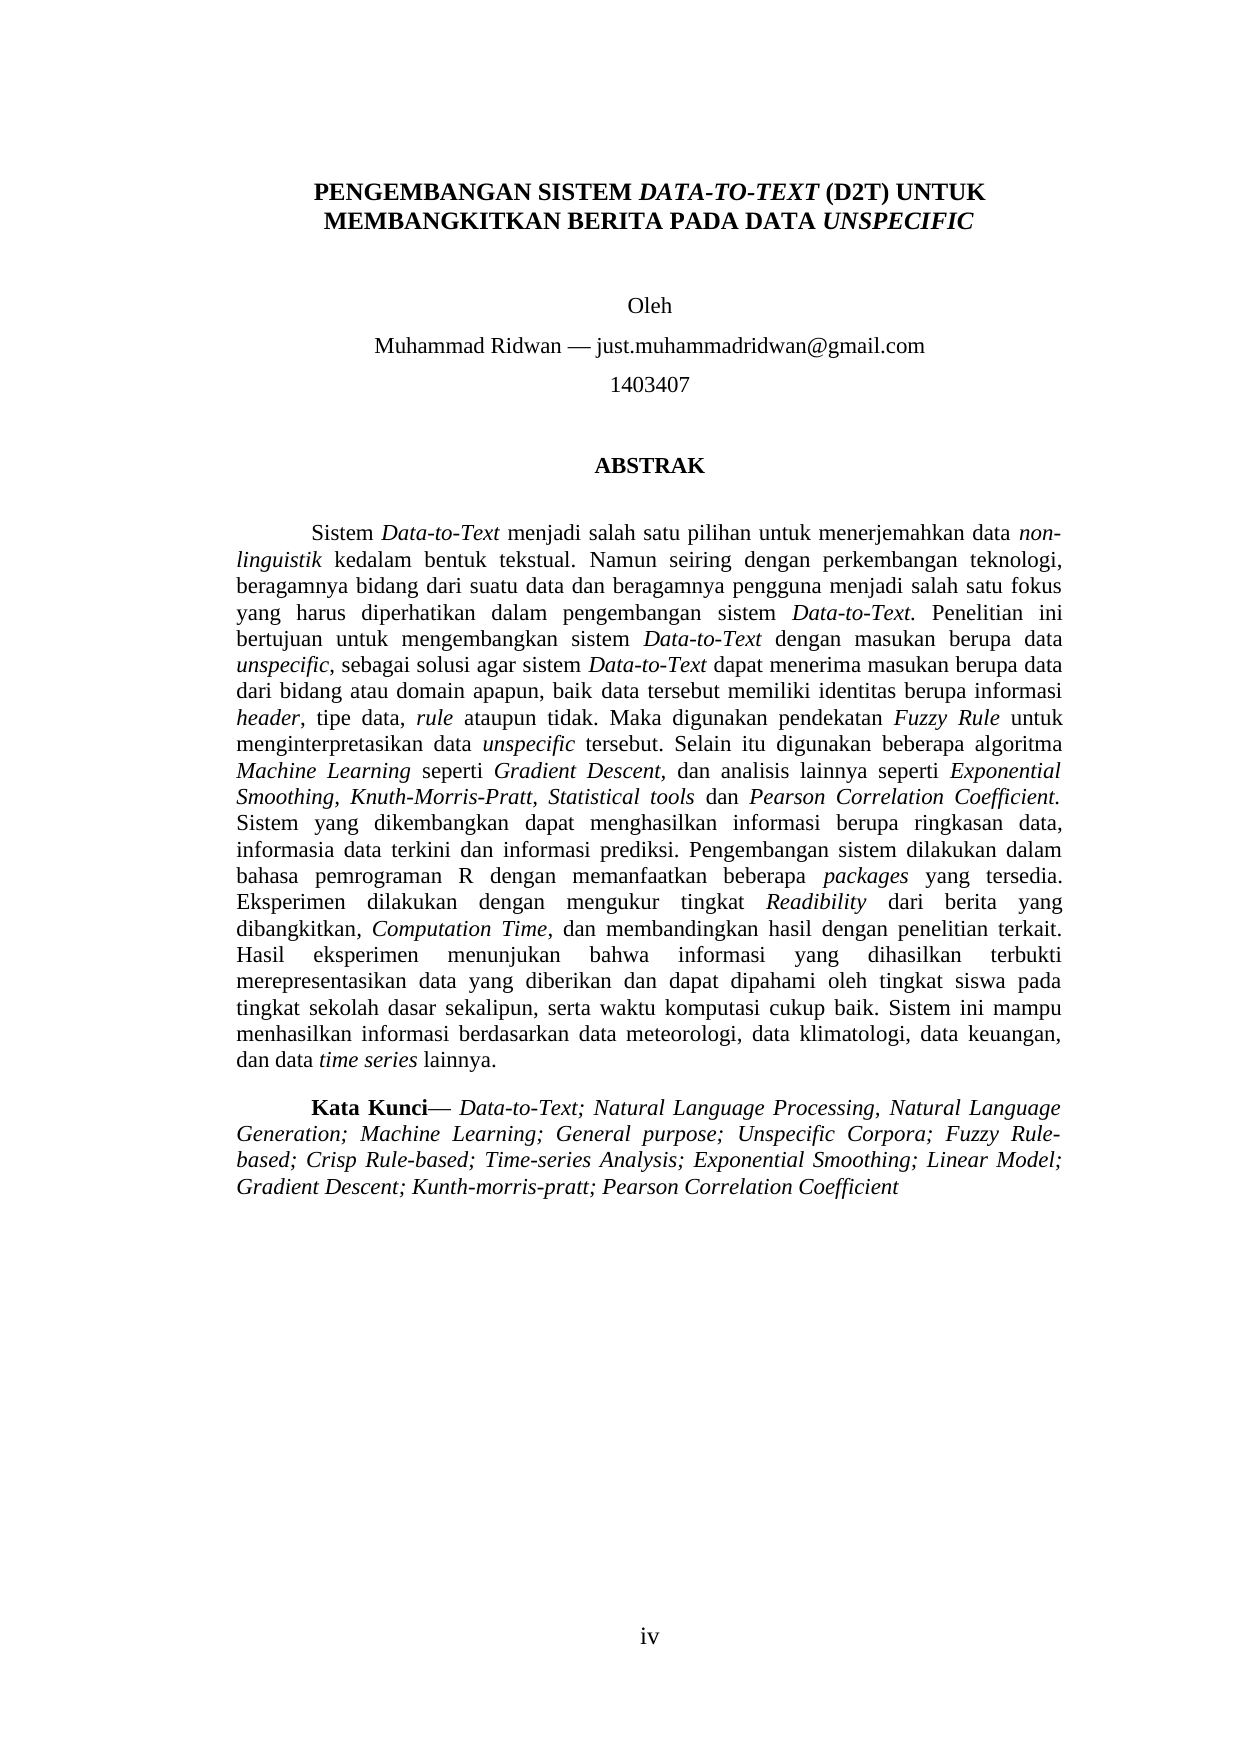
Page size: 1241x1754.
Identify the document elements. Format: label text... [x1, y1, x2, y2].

text Oleh [236, 292, 1063, 318]
text PENGEMBANGAN SISTEM DATA-TO-TEXT (D2T) UNTUK MEMBANGKITKAN BERITA PADA DATA UNSPECIFIC [236, 177, 1063, 235]
text Muhammad Ridwan — just.muhammadridwan@gmail.com [236, 332, 1063, 358]
text Kata Kunci— Data-to-Text; Natural Language Processing, Natural Language Generation; Machine Learning; General purpose; Unspecific Corpora; Fuzzy Rule-based; Crisp Rule-based; Time-series Analysis; Exponential Smoothing; Linear Model; Gradient Descent; Kunth-morris-pratt; Pearson Correlation Coefficient [236, 1094, 1063, 1199]
subtitle ABSTRAK [236, 452, 1063, 478]
text Sistem Data-to-Text menjadi salah satu pilihan untuk menerjemahkan data non-linguistik kedalam bentuk tekstual. Namun seiring dengan perkembangan teknologi, beragamnya bidang dari suatu data dan beragamnya pengguna menjadi salah satu fokus yang harus diperhatikan dalam pengembangan sistem Data-to-Text. Penelitian ini bertujuan untuk mengembangkan sistem Data-to-Text dengan masukan berupa data unspecific, sebagai solusi agar sistem Data-to-Text dapat menerima masukan berupa data dari bidang atau domain apapun, baik data tersebut memiliki identitas berupa informasi header, tipe data, rule ataupun tidak. Maka digunakan pendekatan Fuzzy Rule untuk menginterpretasikan data unspecific tersebut. Selain itu digunakan beberapa algoritma Machine Learning seperti Gradient Descent, dan analisis lainnya seperti Exponential Smoothing, Knuth-Morris-Pratt, Statistical tools dan Pearson Correlation Coefficient. Sistem yang dikembangkan dapat menghasilkan informasi berupa ringkasan data, informasia data terkini dan informasi prediksi. Pengembangan sistem dilakukan dalam bahasa pemrograman R dengan memanfaatkan beberapa packages yang tersedia. Eksperimen dilakukan dengan mengukur tingkat Readibility dari berita yang dibangkitkan, Computation Time, dan membandingkan hasil dengan penelitian terkait. Hasil eksperimen menunjukan bahwa informasi yang dihasilkan terbukti merepresentasikan data yang diberikan dan dapat dipahami oleh tingkat siswa pada tingkat sekolah dasar sekalipun, serta waktu komputasi cukup baik. Sistem ini mampu menhasilkan informasi berdasarkan data meteorologi, data klimatologi, data keuangan, dan data time series lainnya. [236, 519, 1063, 1073]
text 1403407 [236, 371, 1063, 397]
